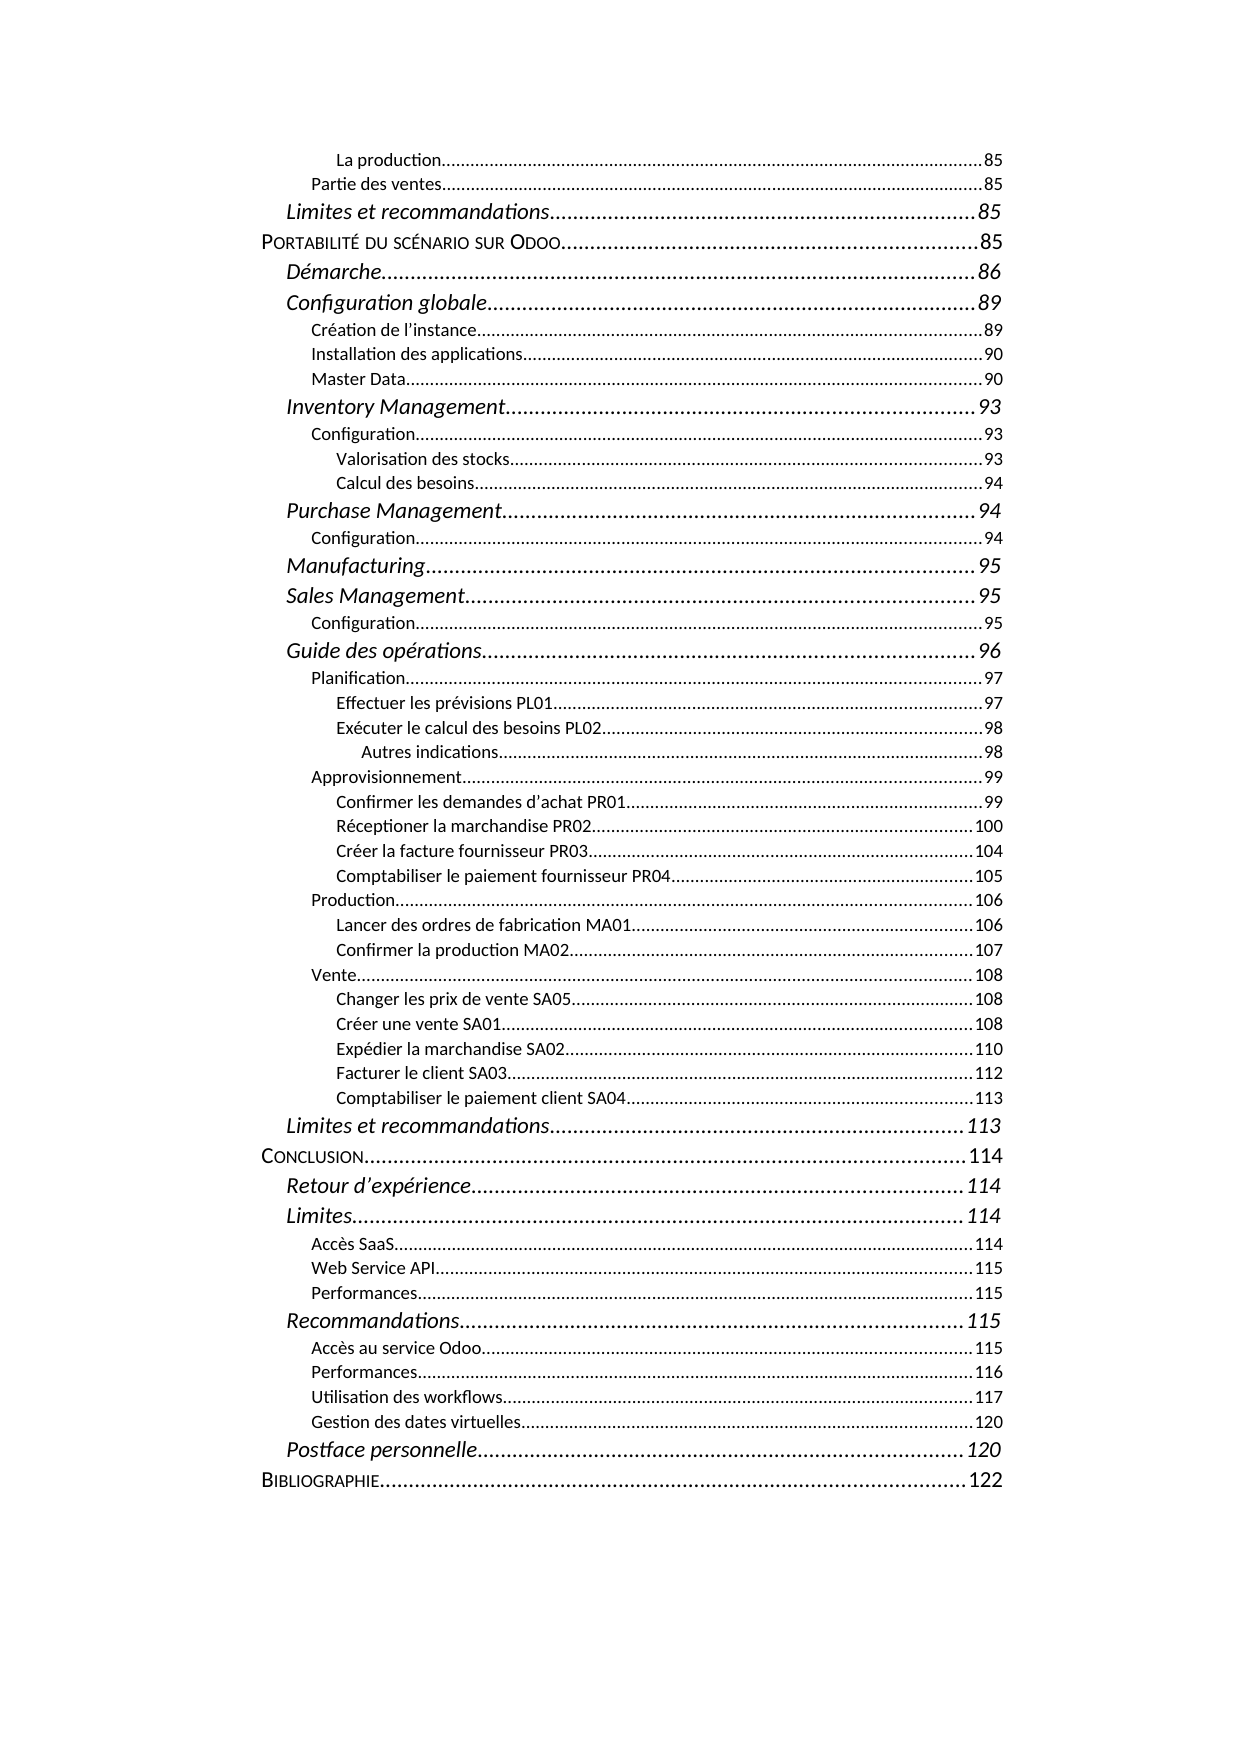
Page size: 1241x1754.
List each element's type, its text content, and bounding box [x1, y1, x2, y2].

text Recommandations 115 [286, 1306, 1004, 1334]
text Effectuer les prévisions PL01 97 [336, 691, 1004, 714]
text Planification 97 [311, 666, 1004, 689]
text Confirmer les demandes d’achat PR01 99 [336, 790, 1004, 813]
text Lancer des ordres de fabrication MA01 106 [336, 913, 1004, 936]
text Confirmer la production MA02 107 [336, 938, 1004, 961]
text Utilisation des workflows 117 [311, 1385, 1004, 1408]
text Retour d’expérience 114 [286, 1171, 1004, 1199]
text Production 106 [311, 889, 1004, 912]
text Création de l’instance 89 [311, 318, 1004, 341]
text Changer les prix de vente SA05 108 [336, 987, 1004, 1010]
text Inventory Management 93 [286, 392, 1004, 420]
text Créer une vente SA01 108 [336, 1012, 1004, 1035]
text Calcul des besoins 94 [336, 472, 1004, 494]
text Portabilité du scénario sur Odoo 85 [261, 227, 1004, 255]
text Vente 108 [311, 963, 1004, 986]
text Sales Management 95 [286, 581, 1004, 609]
text Purchase Management 94 [286, 496, 1004, 524]
text Accès SaaS 114 [311, 1232, 1004, 1254]
text Manufacturing 95 [286, 551, 1004, 579]
text Expédier la marchandise SA02 110 [336, 1037, 1004, 1060]
text Postface personnelle 120 [286, 1435, 1004, 1463]
text La production 85 [336, 148, 1004, 171]
text Approvisionnement 99 [311, 765, 1004, 788]
text Gestion des dates virtuelles 120 [311, 1410, 1004, 1433]
text Démarche 86 [286, 257, 1004, 286]
text Configuration 95 [311, 612, 1004, 634]
text Configuration globale 89 [286, 288, 1004, 316]
text Valorisation des stocks 93 [336, 447, 1004, 470]
text Réceptioner la marchandise PR02 100 [336, 814, 1004, 837]
text Facturer le client SA03 112 [336, 1061, 1004, 1084]
text Limites et recommandations 85 [286, 197, 1004, 225]
text Conclusion 114 [261, 1141, 1004, 1169]
text Autres indications 98 [361, 741, 1004, 763]
text Guide des opérations 96 [286, 636, 1004, 664]
text Bibliographie 122 [261, 1465, 1004, 1493]
text Configuration 94 [311, 526, 1004, 549]
text Comptabiliser le paiement client SA04 113 [336, 1086, 1004, 1109]
text Exécuter le calcul des besoins PL02 98 [336, 716, 1004, 739]
text Comptabiliser le paiement fournisseur PR04 105 [336, 864, 1004, 887]
text Web Service API 115 [311, 1256, 1004, 1279]
text Installation des applications 90 [311, 343, 1004, 366]
text Performances 116 [311, 1361, 1004, 1383]
text Master Data 90 [311, 367, 1004, 390]
text Créer la facture fournisseur PR03 104 [336, 839, 1004, 862]
text Accès au service Odoo 115 [311, 1336, 1004, 1359]
text Performances 115 [311, 1281, 1004, 1304]
text Limites 114 [286, 1201, 1004, 1229]
text Configuration 93 [311, 422, 1004, 445]
text Limites et recommandations 113 [286, 1111, 1004, 1139]
text Partie des ventes 85 [311, 172, 1004, 195]
